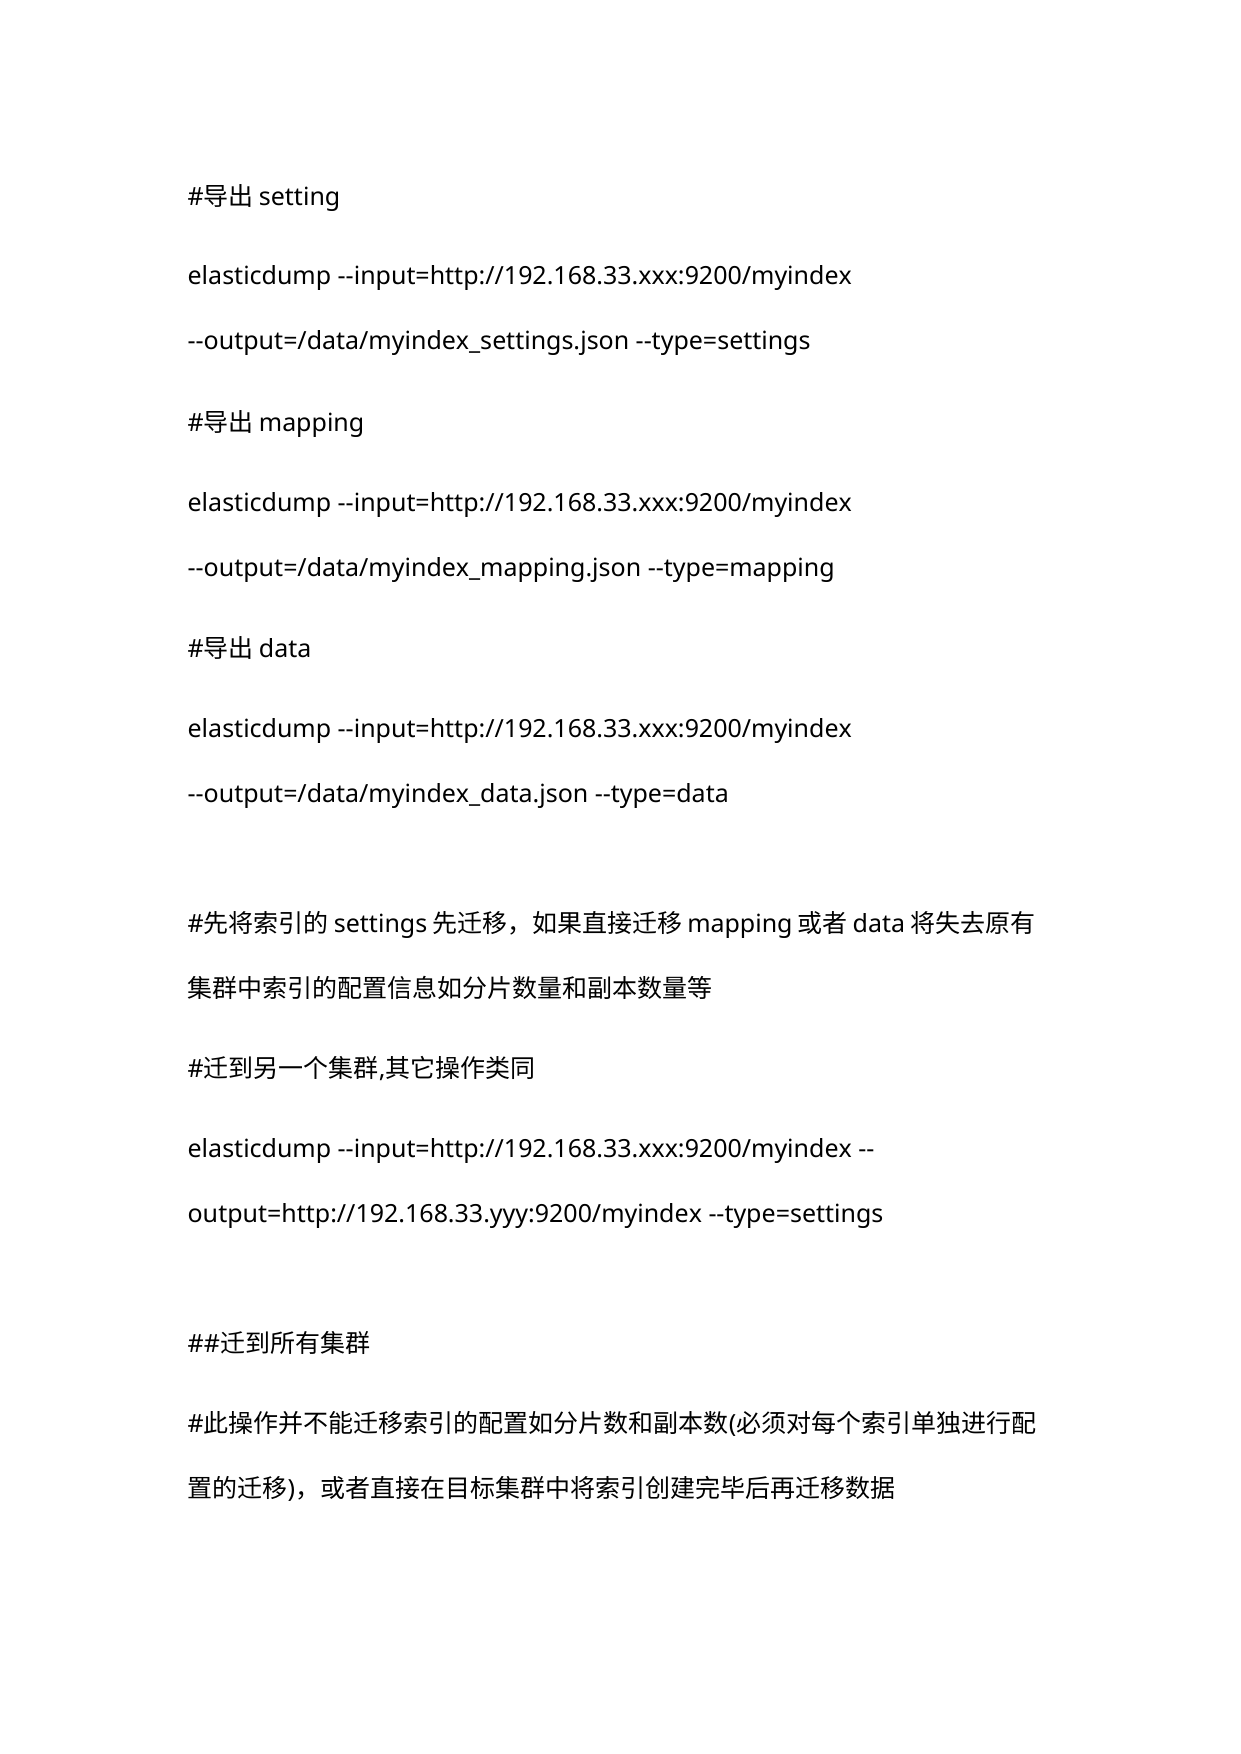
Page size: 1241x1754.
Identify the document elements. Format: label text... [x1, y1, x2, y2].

text #先将索引的settings先迁移，如果直接迁移mapping或者data将失去原有集群中索引的配置信息如分片数量和副本数量等 [187, 889, 1053, 1019]
text elasticdump --input=http://192.168.33.xxx:9200/myindex --output=/data/myindex_data.json --type=data [187, 695, 1053, 825]
text elasticdump --input=http://192.168.33.xxx:9200/myindex --output=/data/myindex_mapping.json --type=mapping [187, 469, 1053, 599]
text #导出data [187, 614, 1053, 679]
text #迁到另一个集群,其它操作类同 [187, 1034, 1053, 1099]
text #导出mapping [187, 388, 1053, 453]
text elasticdump --input=http://192.168.33.xxx:9200/myindex --output=http://192.168.33.yyy:9200/myindex --type=settings [187, 1115, 1053, 1245]
text #此操作并不能迁移索引的配置如分片数和副本数(必须对每个索引单独进行配置的迁移)，或者直接在目标集群中将索引创建完毕后再迁移数据 [187, 1389, 1053, 1519]
text ##迁到所有集群 [187, 1309, 1053, 1374]
text elasticdump --input=http://192.168.33.xxx:9200/myindex --output=/data/myindex_settings.json --type=settings [187, 243, 1053, 373]
text #导出setting [187, 162, 1053, 227]
